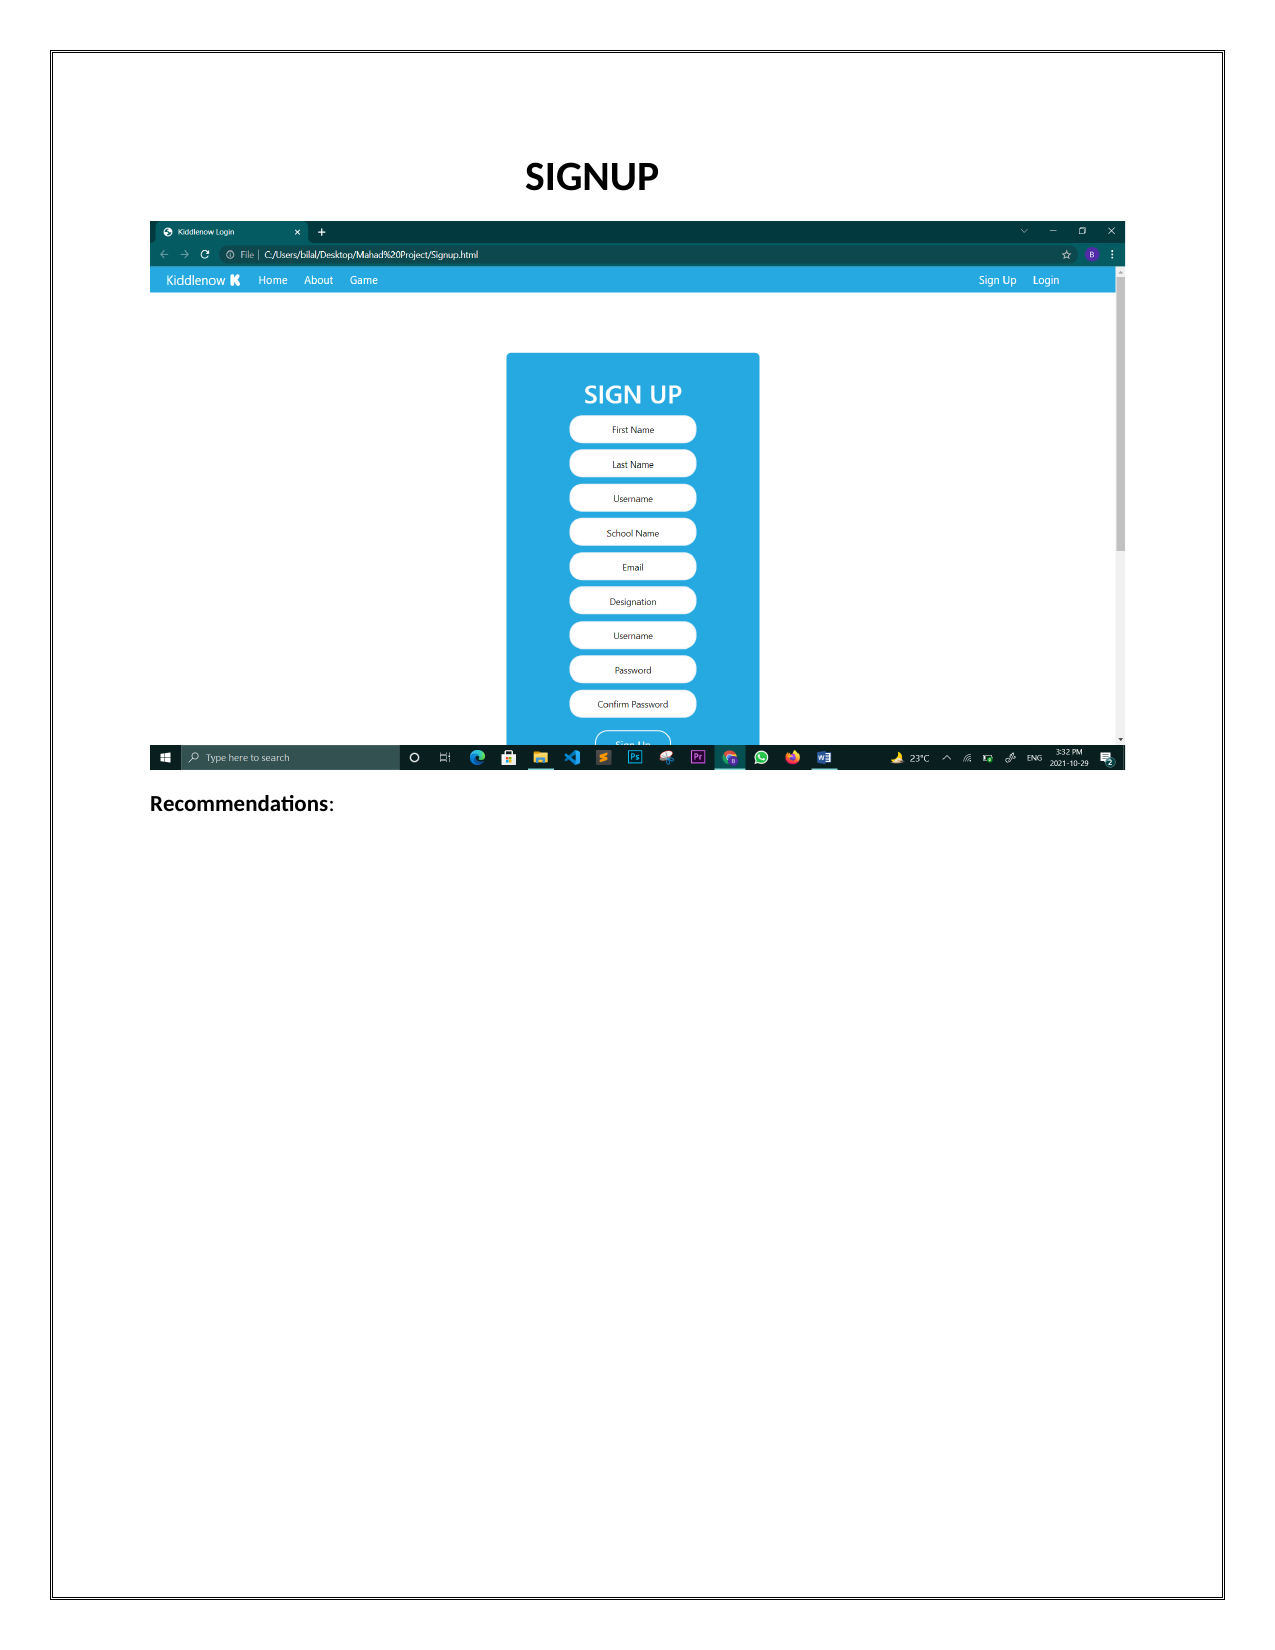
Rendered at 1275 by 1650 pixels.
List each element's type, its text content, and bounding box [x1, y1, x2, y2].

picture [150, 221, 1125, 770]
text SIGNUP [150, 150, 1125, 201]
text Recommendations: [150, 789, 1125, 817]
